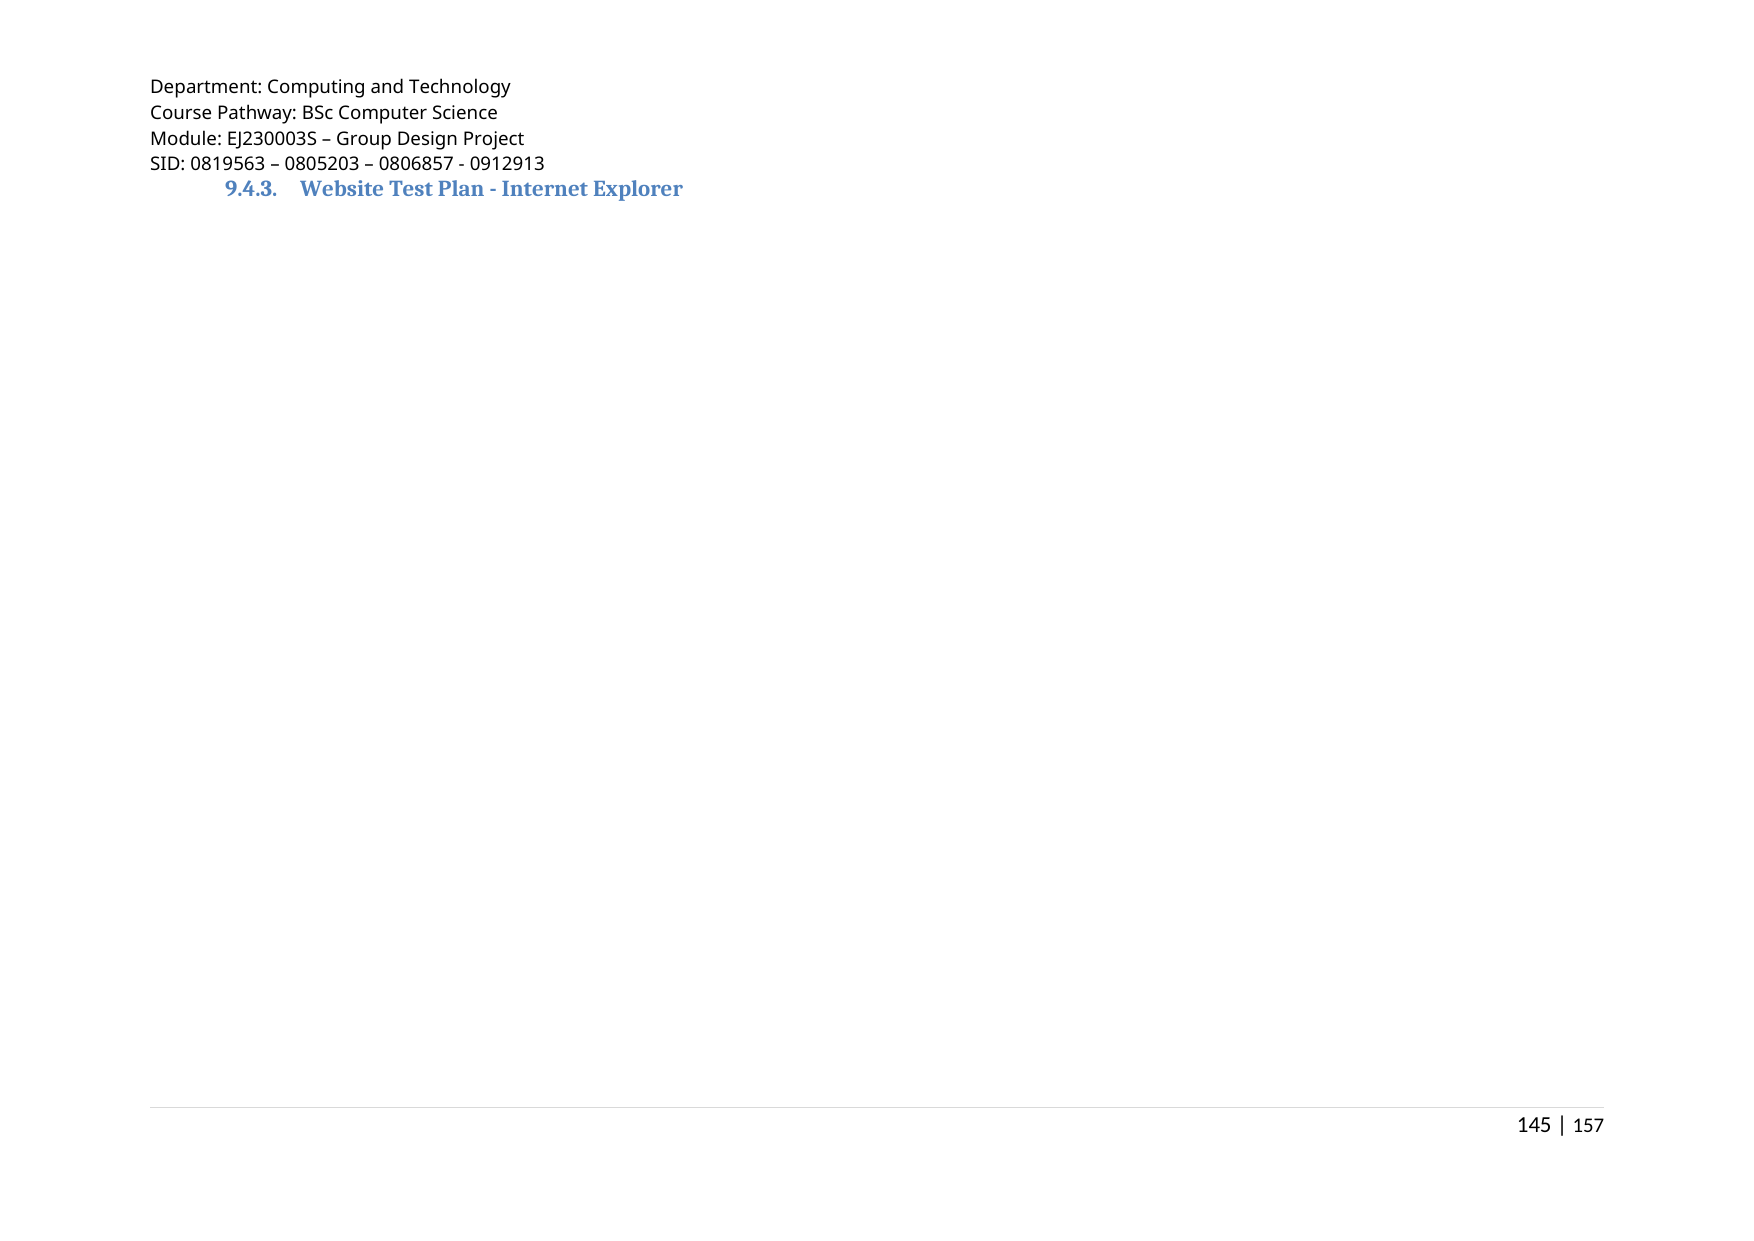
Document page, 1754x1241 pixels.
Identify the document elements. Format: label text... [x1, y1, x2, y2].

subtitle Website Test Plan - Internet Explorer [225, 176, 1604, 202]
